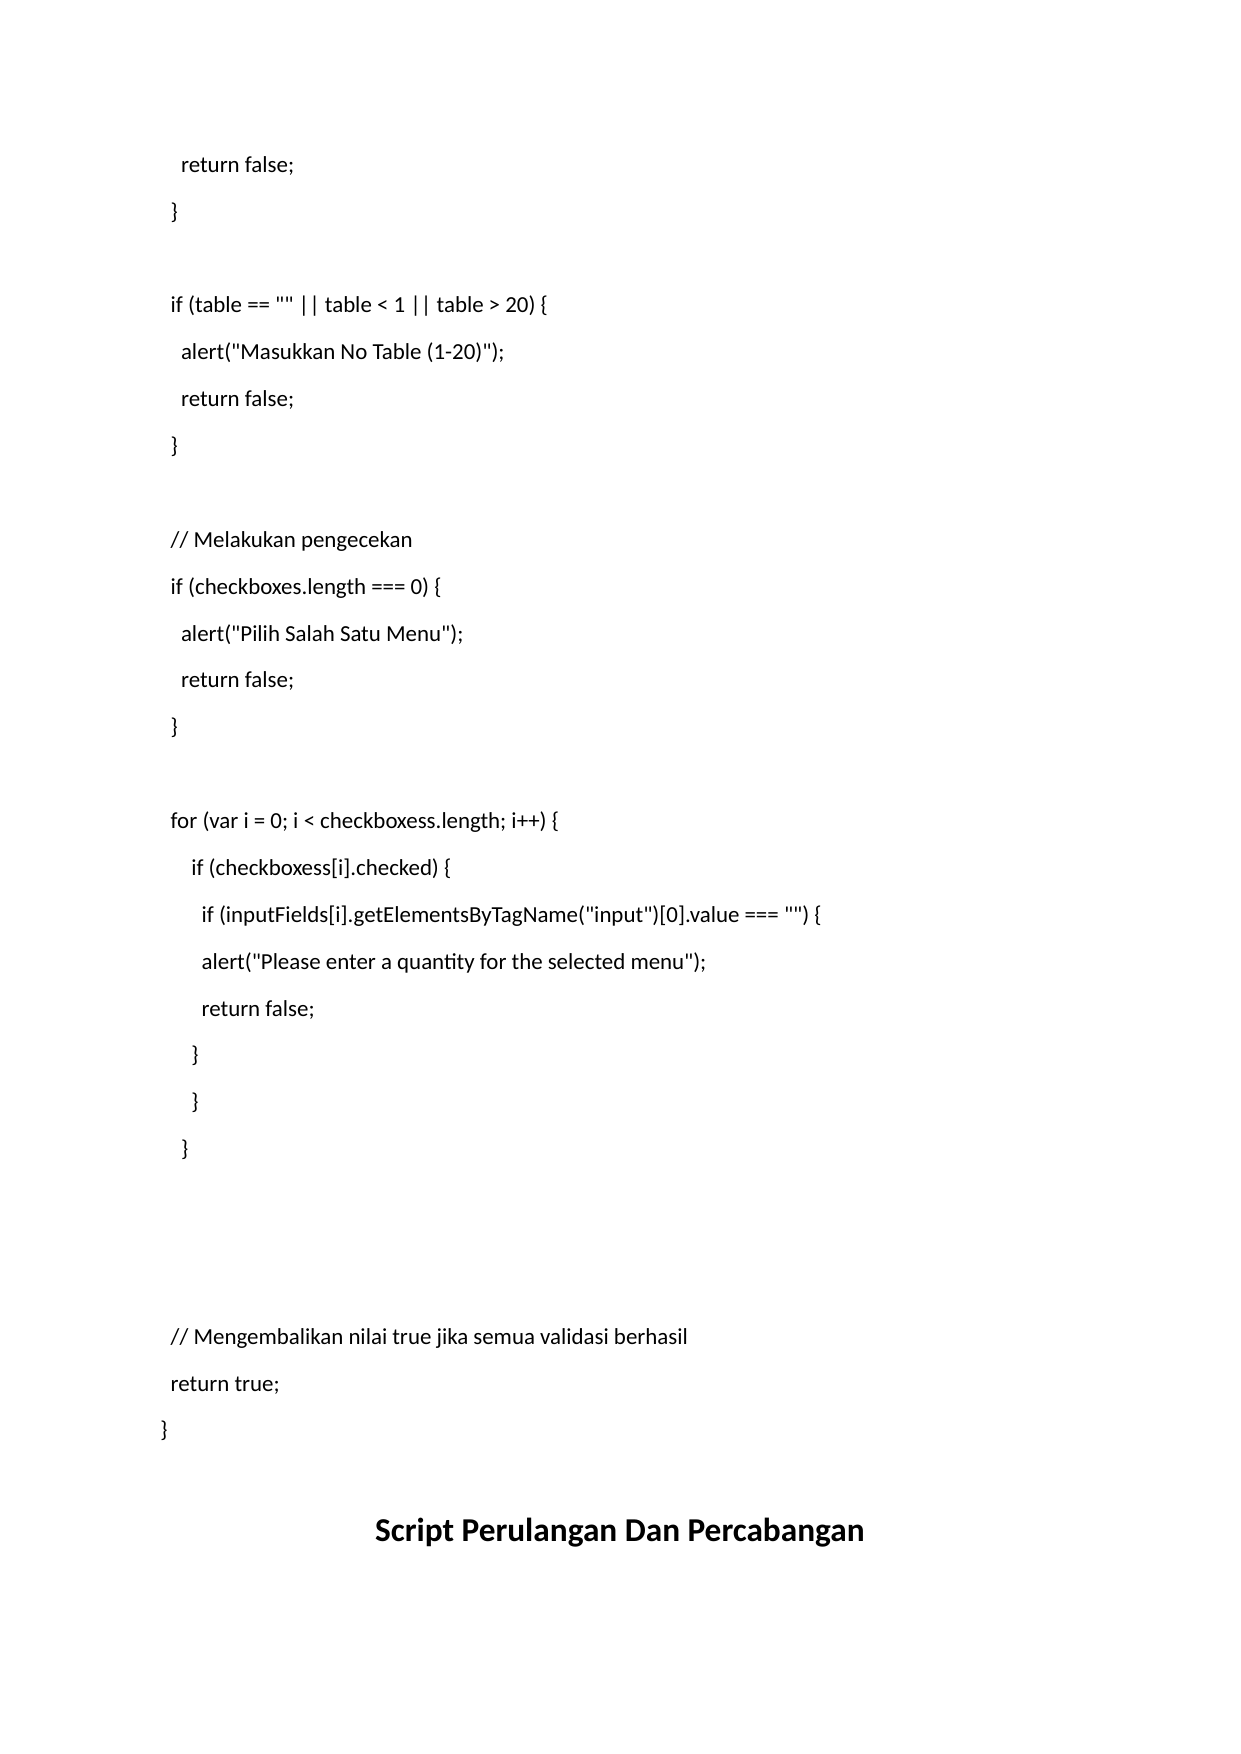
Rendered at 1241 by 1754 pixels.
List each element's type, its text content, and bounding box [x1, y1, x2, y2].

text return false; [150, 384, 1090, 412]
text alert("Masukkan No Table (1-20)"); [150, 337, 1090, 366]
text if (table == "" || table < 1 || table > 20) { [150, 291, 1090, 319]
text } [150, 712, 1090, 741]
text } [150, 1087, 1090, 1116]
text return false; [150, 994, 1090, 1022]
text } [150, 197, 1090, 225]
text } [150, 431, 1090, 459]
text } [150, 1041, 1090, 1069]
text } [150, 1134, 1090, 1162]
text return false; [150, 150, 1090, 178]
text alert("Please enter a quantity for the selected menu"); [150, 947, 1090, 975]
text for (var i = 0; i < checkboxess.length; i++) { [150, 806, 1090, 834]
text return true; [150, 1369, 1090, 1397]
text if (inputFields[i].getElementsByTagName("input")[0].value === "") { [150, 900, 1090, 928]
text return false; [150, 666, 1090, 694]
text // Melakukan pengecekan [150, 525, 1090, 553]
text // Mengembalikan nilai true jika semua validasi berhasil [150, 1322, 1090, 1350]
text alert("Pilih Salah Satu Menu"); [150, 619, 1090, 647]
text if (checkboxes.length === 0) { [150, 572, 1090, 600]
text if (checkboxess[i].checked) { [150, 853, 1090, 881]
text Script Perulangan Dan Percabangan [150, 1509, 1090, 1550]
text } [150, 1416, 1090, 1444]
